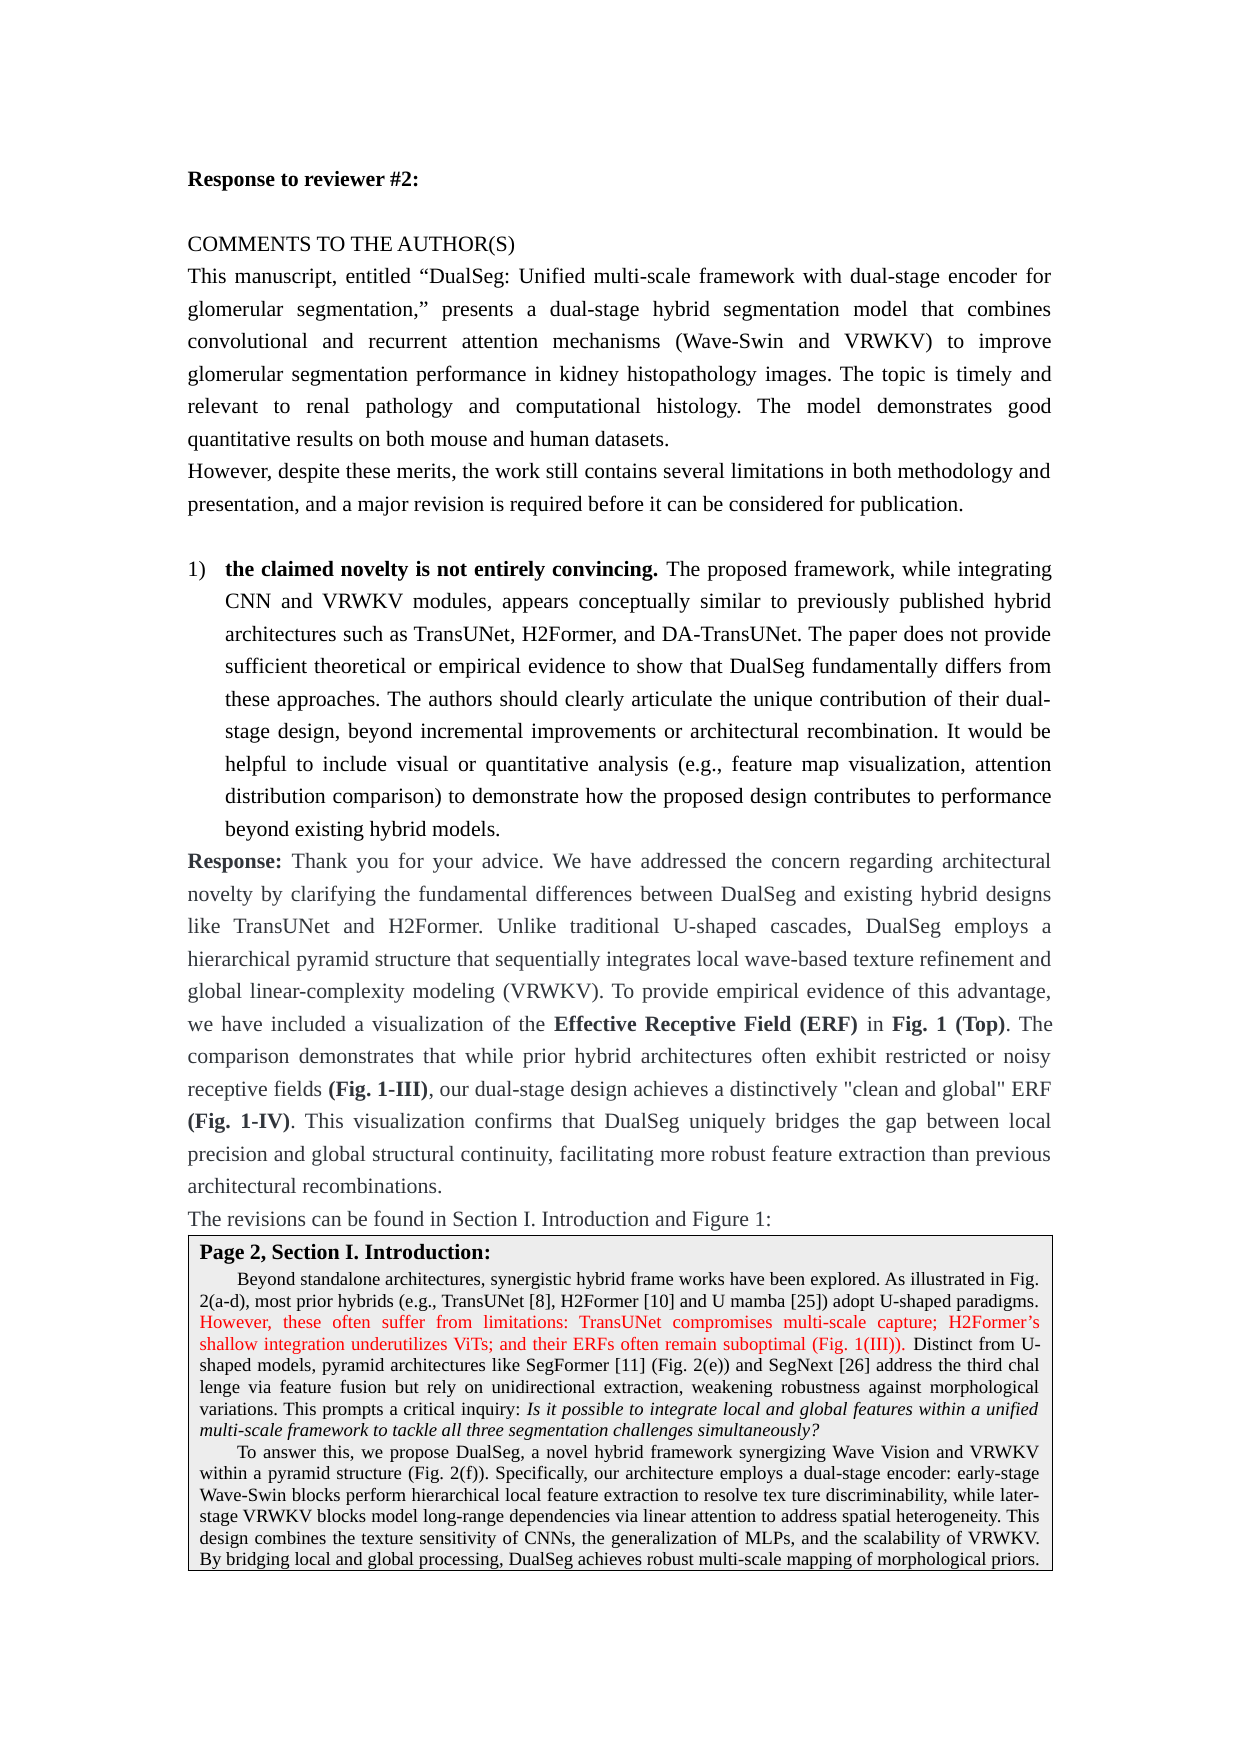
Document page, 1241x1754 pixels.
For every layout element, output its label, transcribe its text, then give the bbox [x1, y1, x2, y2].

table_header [189, 1236, 1052, 1570]
text However, despite these merits, the work still contains several limitations in both methodology and presentation, and a major revision is required before it can be considered for publication. [187, 454, 1053, 519]
text Response: Thank you for your advice. We have addressed the concern regarding architectural novelty by clarifying the fundamental differences between DualSeg and existing hybrid designs like TransUNet and H2Former. Unlike traditional U-shaped cascades, DualSeg employs a hierarchical pyramid structure that sequentially integrates local wave-based texture refinement and global linear-complexity modeling (VRWKV). To provide empirical evidence of this advantage, we have included a visualization of the Effective Receptive Field (ERF) in Fig. 1 (Top). The comparison demonstrates that while prior hybrid architectures often exhibit restricted or noisy receptive fields (Fig. 1-III), our dual-stage design achieves a distinctively "clean and global" ERF (Fig. 1-IV). This visualization confirms that DualSeg uniquely bridges the gap between local precision and global structural continuity, facilitating more robust feature extraction than previous architectural recombinations. [187, 844, 1053, 1202]
text This manuscript, entitled “DualSeg: Unified multi-scale framework with dual-stage encoder for glomerular segmentation,” presents a dual-stage hybrid segmentation model that combines convolutional and recurrent attention mechanisms (Wave-Swin and VRWKV) to improve glomerular segmentation performance in kidney histopathology images. The topic is timely and relevant to renal pathology and computational histology. The model demonstrates good quantitative results on both mouse and human datasets. [187, 259, 1053, 454]
list the claimed novelty is not entirely convincing. The proposed framework, while integrating CNN and VRWKV modules, appears conceptually similar to previously published hybrid architectures such as TransUNet, H2Former, and DA-TransUNet. The paper does not provide sufficient theoretical or empirical evidence to show that DualSeg fundamentally differs from these approaches. The authors should clearly articulate the unique contribution of their dual-stage design, beyond incremental improvements or architectural recombination. It would be helpful to include visual or quantitative analysis (e.g., feature map visualization, attention distribution comparison) to demonstrate how the proposed design contributes to performance beyond existing hybrid models. [187, 552, 1053, 844]
text Response to reviewer #2: [187, 162, 1053, 194]
text The revisions can be found in Section I. Introduction and Figure 1: [187, 1202, 1053, 1234]
text COMMENTS TO THE AUTHOR(S) [187, 227, 1053, 259]
